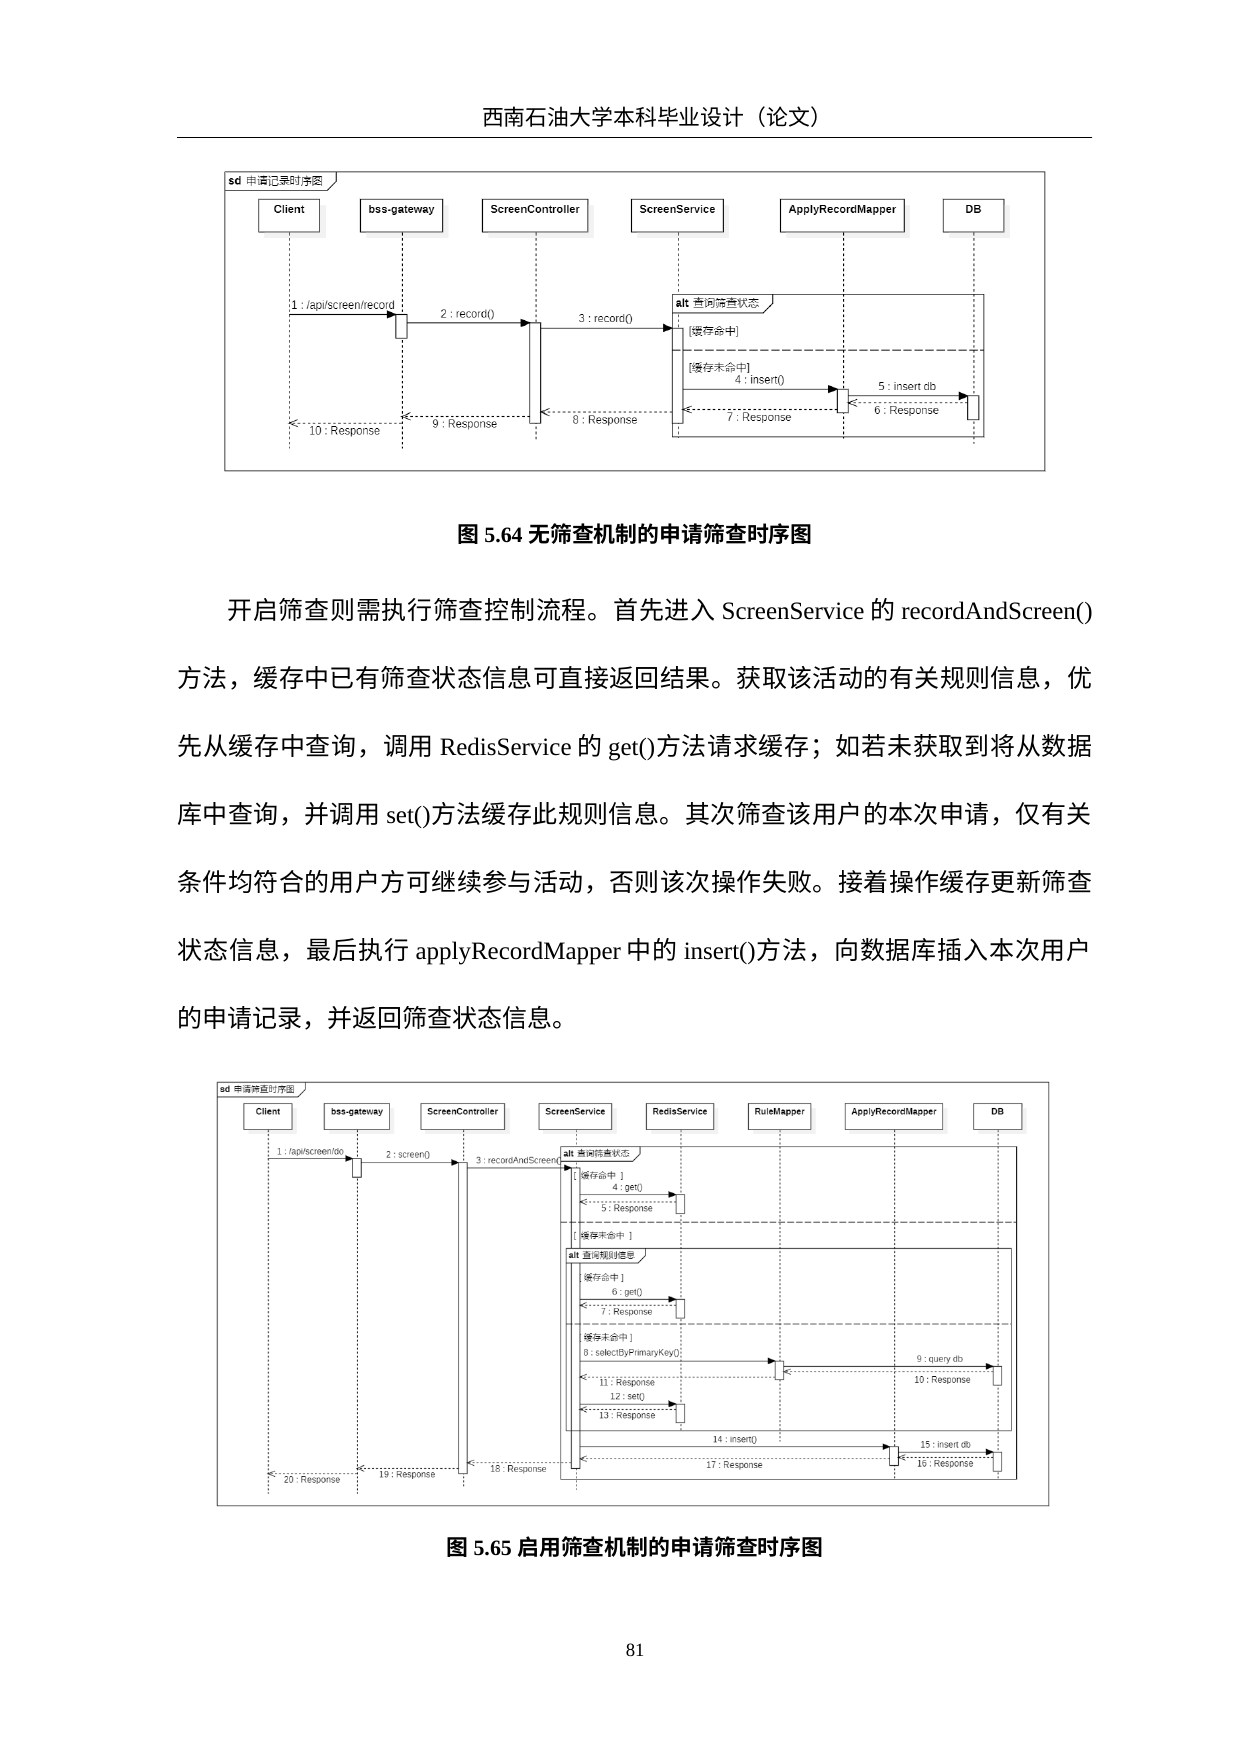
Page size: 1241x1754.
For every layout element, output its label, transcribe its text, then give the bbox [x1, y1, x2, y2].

text 开启筛查则需执行筛查控制流程。首先进入ScreenService的recordAndScreen()方法，缓存中已有筛查状态信息可直接返回结果。获取该活动的有关规则信息，优先从缓存中查询，调用RedisService的get()方法请求缓存；如若未获取到将从数据库中查询，并调用set()方法缓存此规则信息。其次筛查该用户的本次申请，仅有关条件均符合的用户方可继续参与活动，否则该次操作失败。接着操作缓存更新筛查状态信息，最后执行applyRecordMapper中的insert()方法，向数据库插入本次用户的申请记录，并返回筛查状态信息。 [177, 575, 1092, 1050]
picture [216, 163, 1054, 479]
picture [210, 1075, 1060, 1516]
